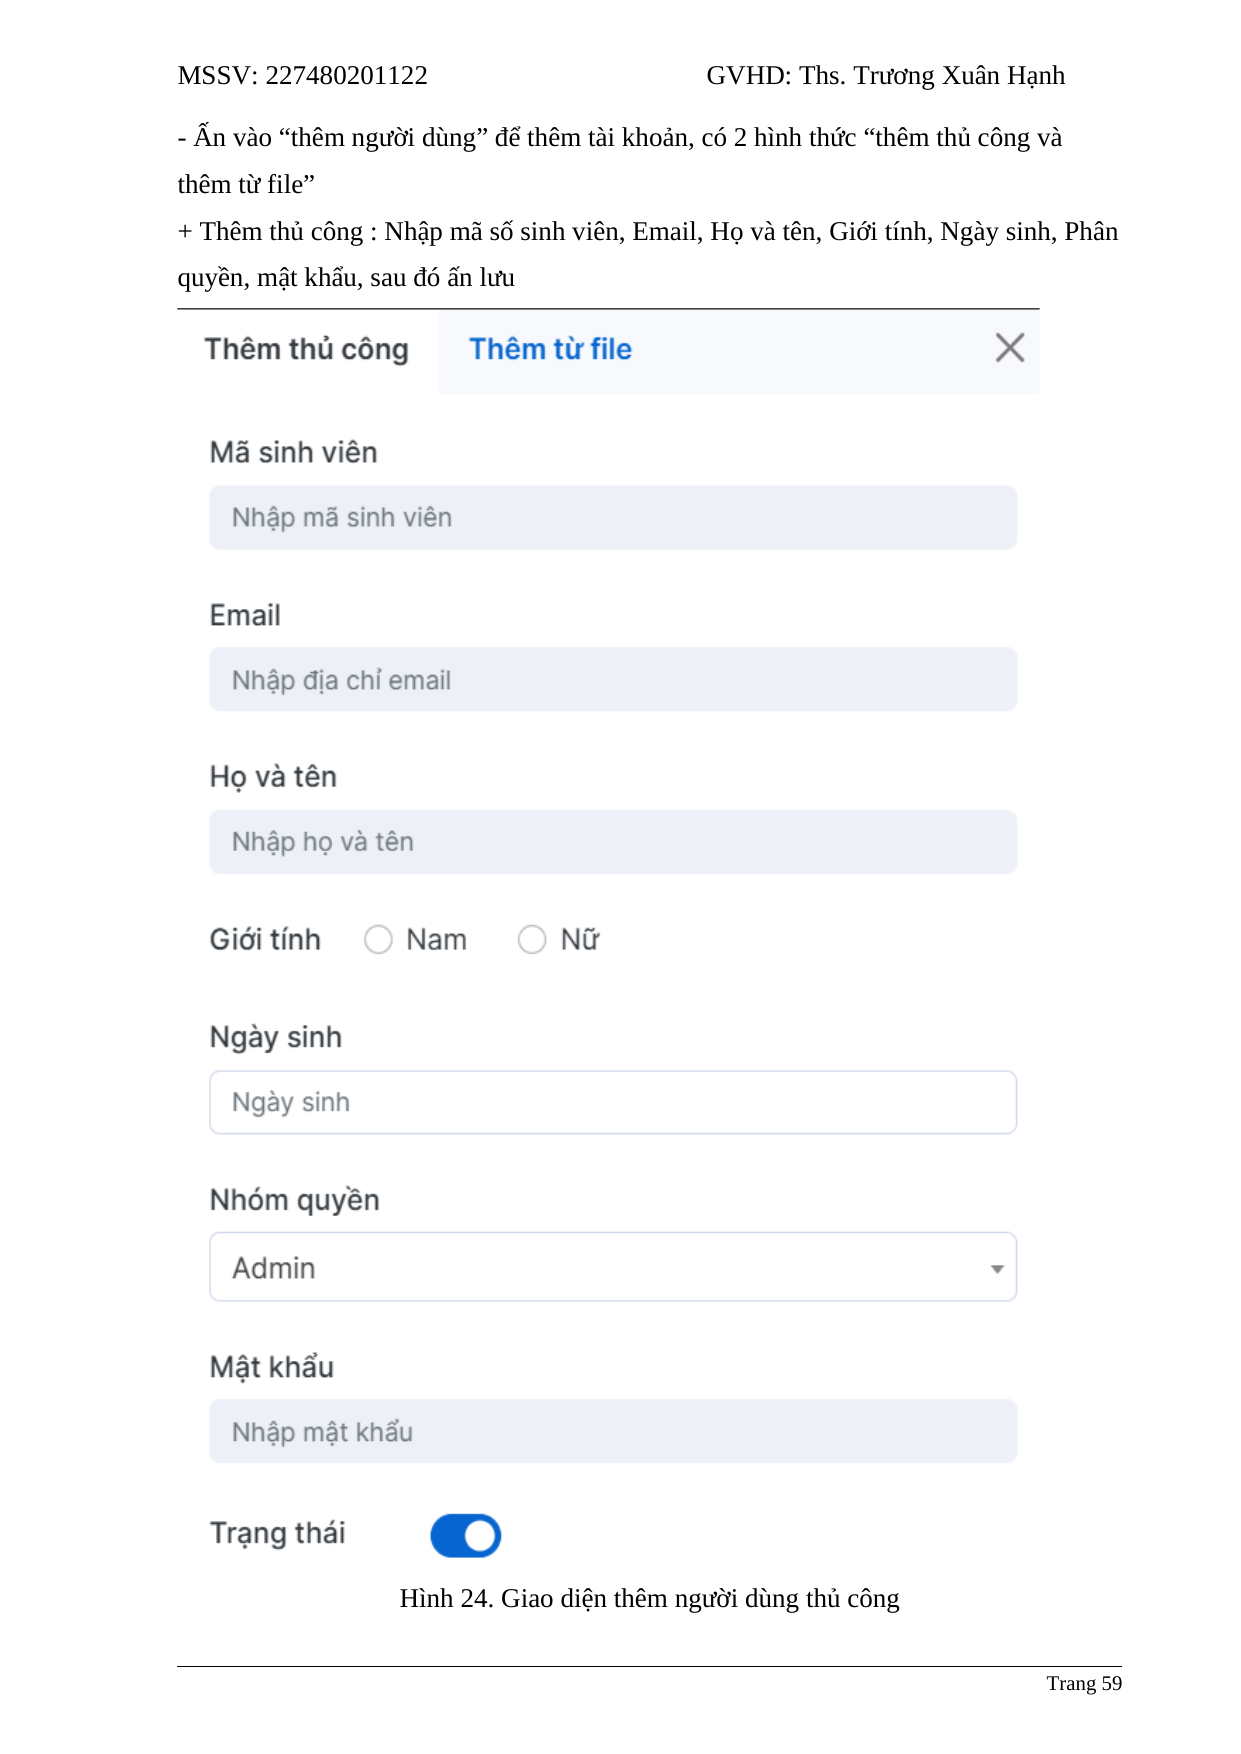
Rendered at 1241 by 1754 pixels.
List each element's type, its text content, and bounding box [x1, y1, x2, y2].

picture [177, 308, 1040, 1568]
text Hình 24. Giao diện thêm người dùng thủ công [177, 1582, 1122, 1613]
text - Ấn vào “thêm người dùng” để thêm tài khoản, có 2 hình thức “thêm thủ công và thêm từ file” [177, 121, 1122, 199]
text + Thêm thủ công : Nhập mã số sinh viên, Email, Họ và tên, Giới tính, Ngày sinh, Phân quyền, mật khẩu, sau đó ấn lưu [177, 215, 1122, 292]
